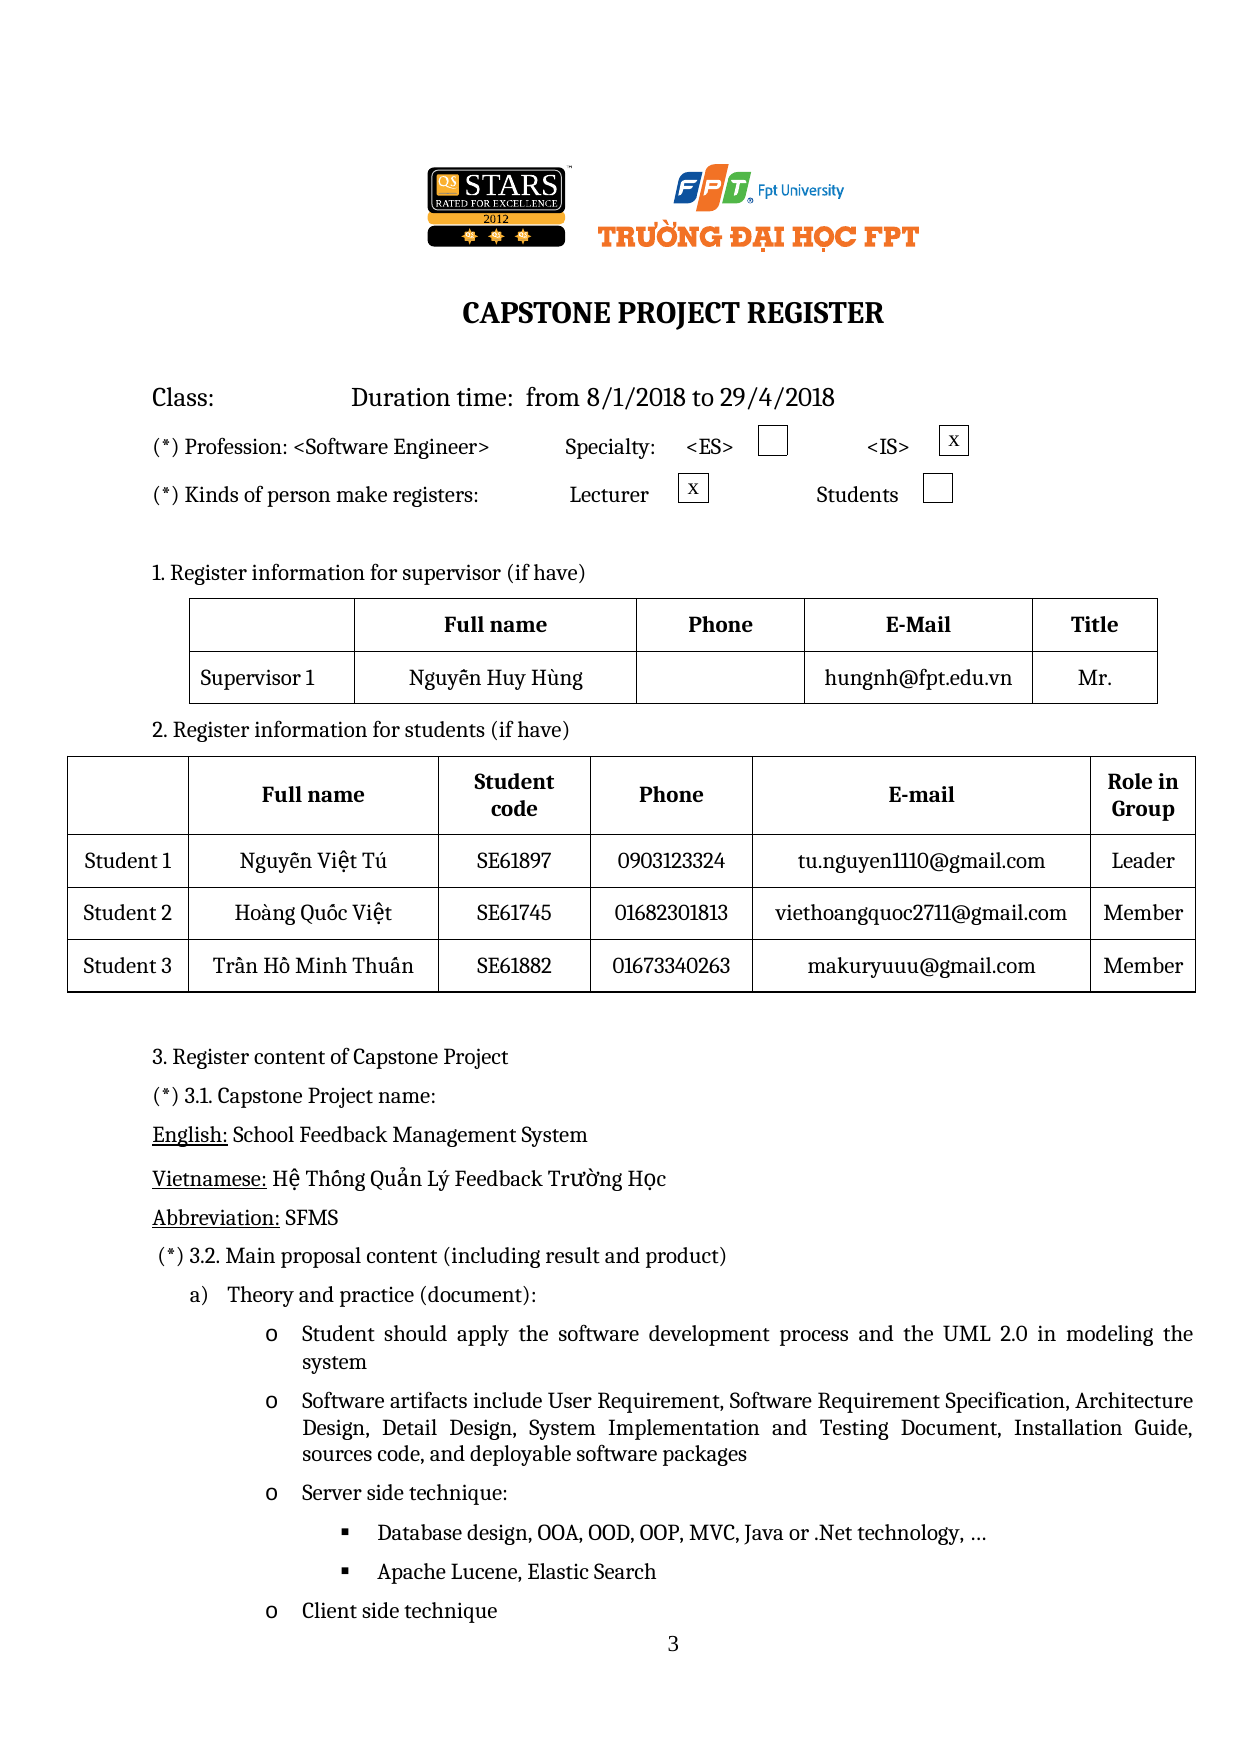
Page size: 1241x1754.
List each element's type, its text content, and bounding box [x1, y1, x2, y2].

table_cell SE61882 [439, 940, 590, 991]
text English: School Feedback Management System [152, 1122, 1194, 1148]
table_header Student code [439, 757, 590, 834]
table_header [68, 757, 188, 834]
table_header E-Mail [805, 599, 1032, 651]
table_cell makuryuuu@gmail.com [753, 940, 1090, 991]
table_header Full name [355, 599, 636, 651]
table_cell 01682301813 [591, 888, 752, 939]
text 2. Register information for students (if have) [152, 717, 1194, 743]
table_cell Mr. [1033, 652, 1157, 703]
table_cell tu.nguyen1110@gmail.com [753, 835, 1090, 887]
text 1. Register information for supervisor (if have) [152, 559, 1194, 586]
table_cell SE61745 [439, 888, 590, 939]
text (*) 3.2. Main proposal content (including result and product) [152, 1243, 1194, 1270]
table_header Full name [189, 757, 438, 834]
text 3. Register content of Capstone Project [152, 1044, 1194, 1070]
text Abbreviation: SFMS [152, 1204, 1194, 1231]
table_cell Student 2 [68, 888, 188, 939]
text (*) 3.1. Capstone Project name: [152, 1083, 1194, 1109]
list Software artifacts include User Requirement, Software Requirement Specification, Architecture Design, Detail Design, System Implementation and Testing Document, Installation Guide, sources code, and deployable software packages [264, 1387, 1194, 1468]
table_cell Student 3 [68, 940, 188, 991]
text (*) Profession: <Software Engineer> Specialty: <ES> <IS> [152, 425, 1194, 460]
table_cell hungnh@fpt.edu.vn [805, 652, 1032, 703]
table_cell SE61897 [439, 835, 590, 887]
table_cell Leader [1091, 835, 1195, 887]
list Database design, OOA, OOD, OOP, MVC, Java or .Net technology, … [339, 1520, 1194, 1546]
table_header Phone [591, 757, 752, 834]
list Student should apply the software development process and the UML 2.0 in modeling the system [264, 1321, 1194, 1375]
list Theory and practice (document): [189, 1282, 1194, 1308]
table_cell [637, 652, 804, 703]
list Apache Lucene, Elastic Search [339, 1559, 1194, 1585]
table_cell Member [1091, 940, 1195, 991]
table_header Phone [637, 599, 804, 651]
table_cell viethoangquoc2711@gmail.com [753, 888, 1090, 939]
table_cell Student 1 [68, 835, 188, 887]
text Class: Duration time: from 8/1/2018 to 29/4/2018 [152, 382, 1194, 413]
table_cell Nguyễn Việt Tú [189, 835, 438, 887]
table_cell 0903123324 [591, 835, 752, 887]
table_header E-mail [753, 757, 1090, 834]
table_cell Nguyễn Huy Hùng [355, 652, 636, 703]
text (*) Kinds of person make registers: Lecturer Students [152, 473, 1194, 508]
table_header [190, 599, 354, 651]
list Server side technique: [264, 1480, 1194, 1508]
table_cell Member [1091, 888, 1195, 939]
table_cell Supervisor 1 [190, 652, 354, 703]
table_cell 01673340263 [591, 940, 752, 991]
table_header Role in Group [1091, 757, 1195, 834]
list Client side technique [264, 1598, 1194, 1625]
table_cell Hoàng Quốc Việt [189, 888, 438, 939]
text Vietnamese: Hệ Thống Quản Lý Feedback Trường Học [152, 1166, 1194, 1192]
table_header Title [1033, 599, 1157, 651]
table_cell Trần Hồ Minh Thuấn [189, 940, 438, 991]
text CAPSTONE PROJECT REGISTER [152, 296, 1194, 332]
